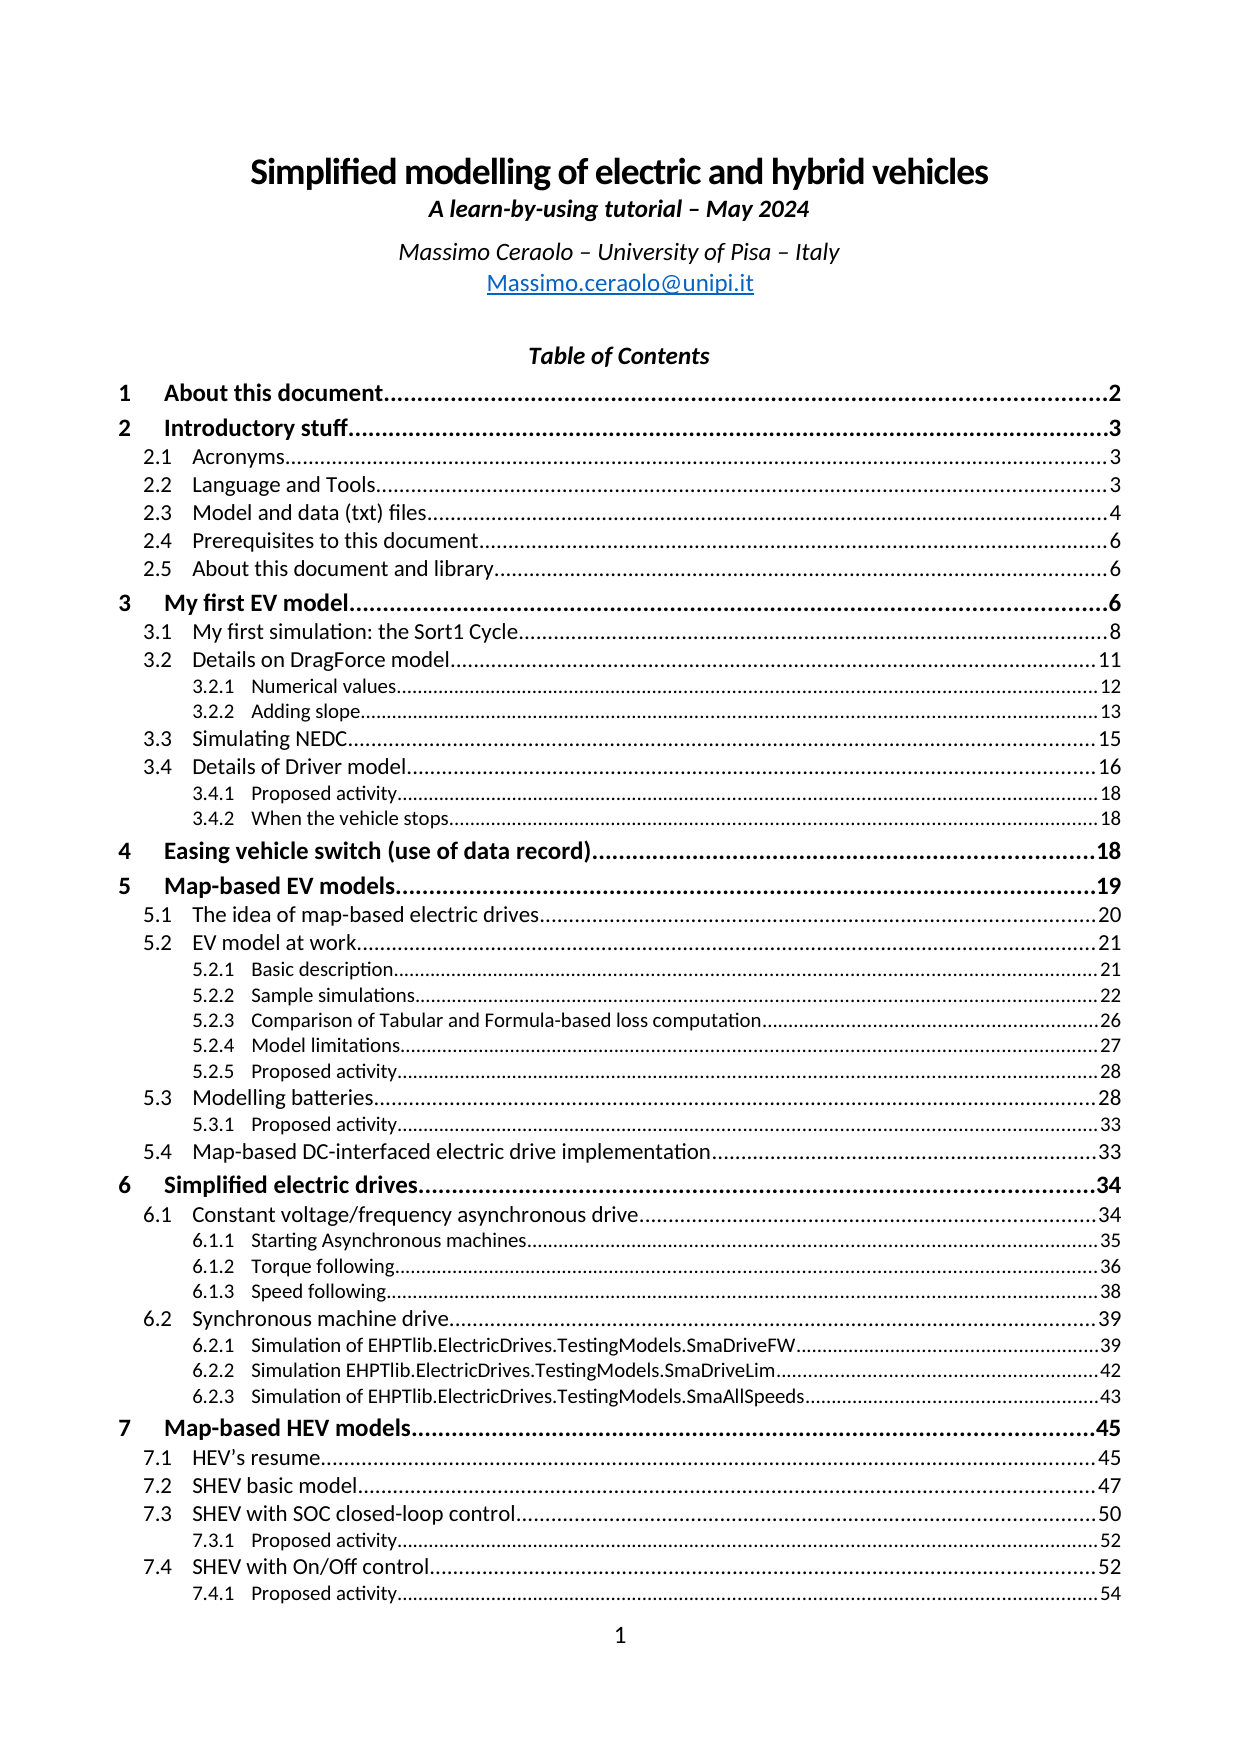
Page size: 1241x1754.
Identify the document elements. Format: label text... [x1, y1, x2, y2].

title Simplified modelling of electric and hybrid vehicles [118, 148, 1122, 193]
text Massimo Ceraolo – University of Pisa – Italy [118, 236, 1122, 267]
text Massimo.ceraolo@unipi.it [118, 267, 1122, 297]
text A learn-by-using tutorial – May 2024 [118, 193, 1122, 224]
